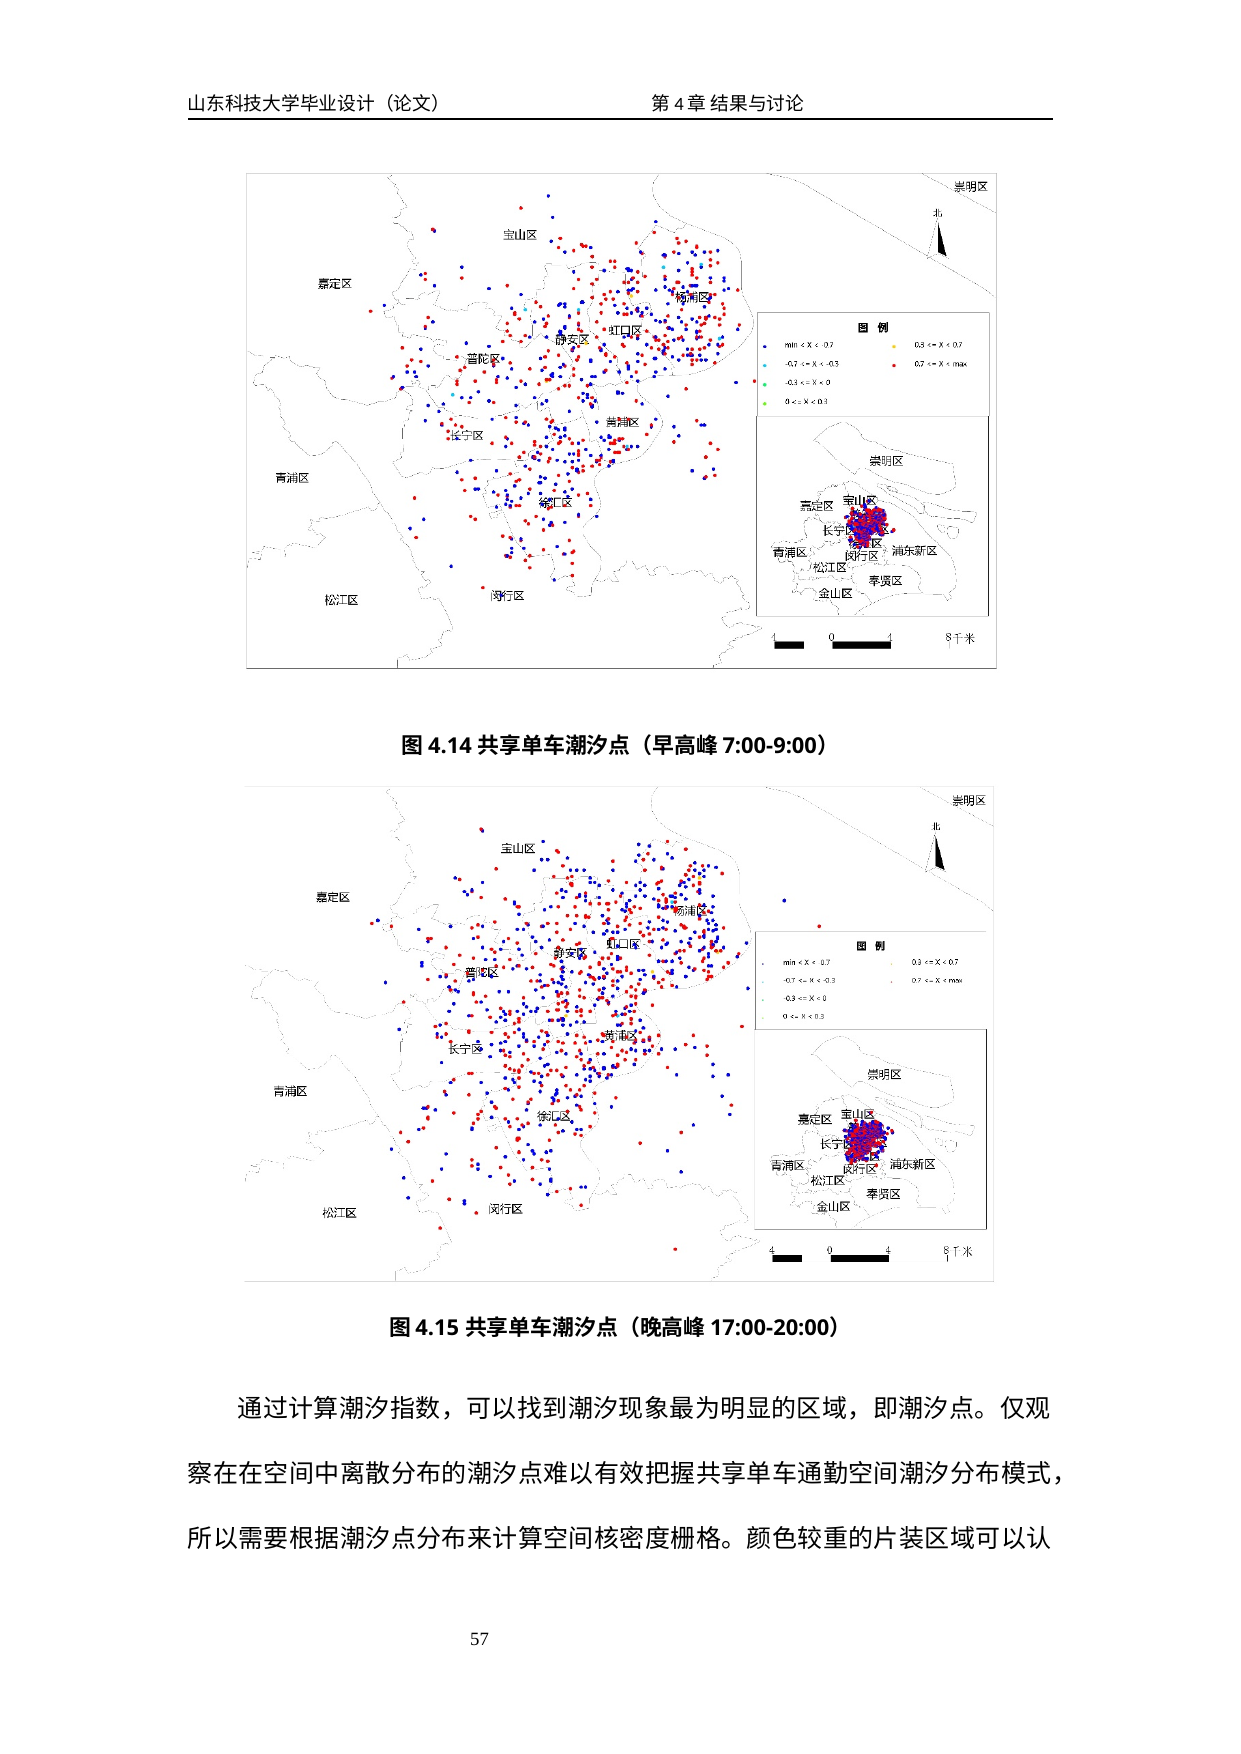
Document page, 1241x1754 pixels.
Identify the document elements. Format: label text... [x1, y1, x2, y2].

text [187, 1374, 1053, 1569]
text 图4.15 共享单车潮汐点（晚高峰17:00-20:00） [187, 1309, 1053, 1342]
text 图4.14 共享单车潮汐点（早高峰7:00-9:00） [187, 728, 1053, 760]
picture [235, 776, 1005, 1293]
picture [233, 162, 1007, 683]
